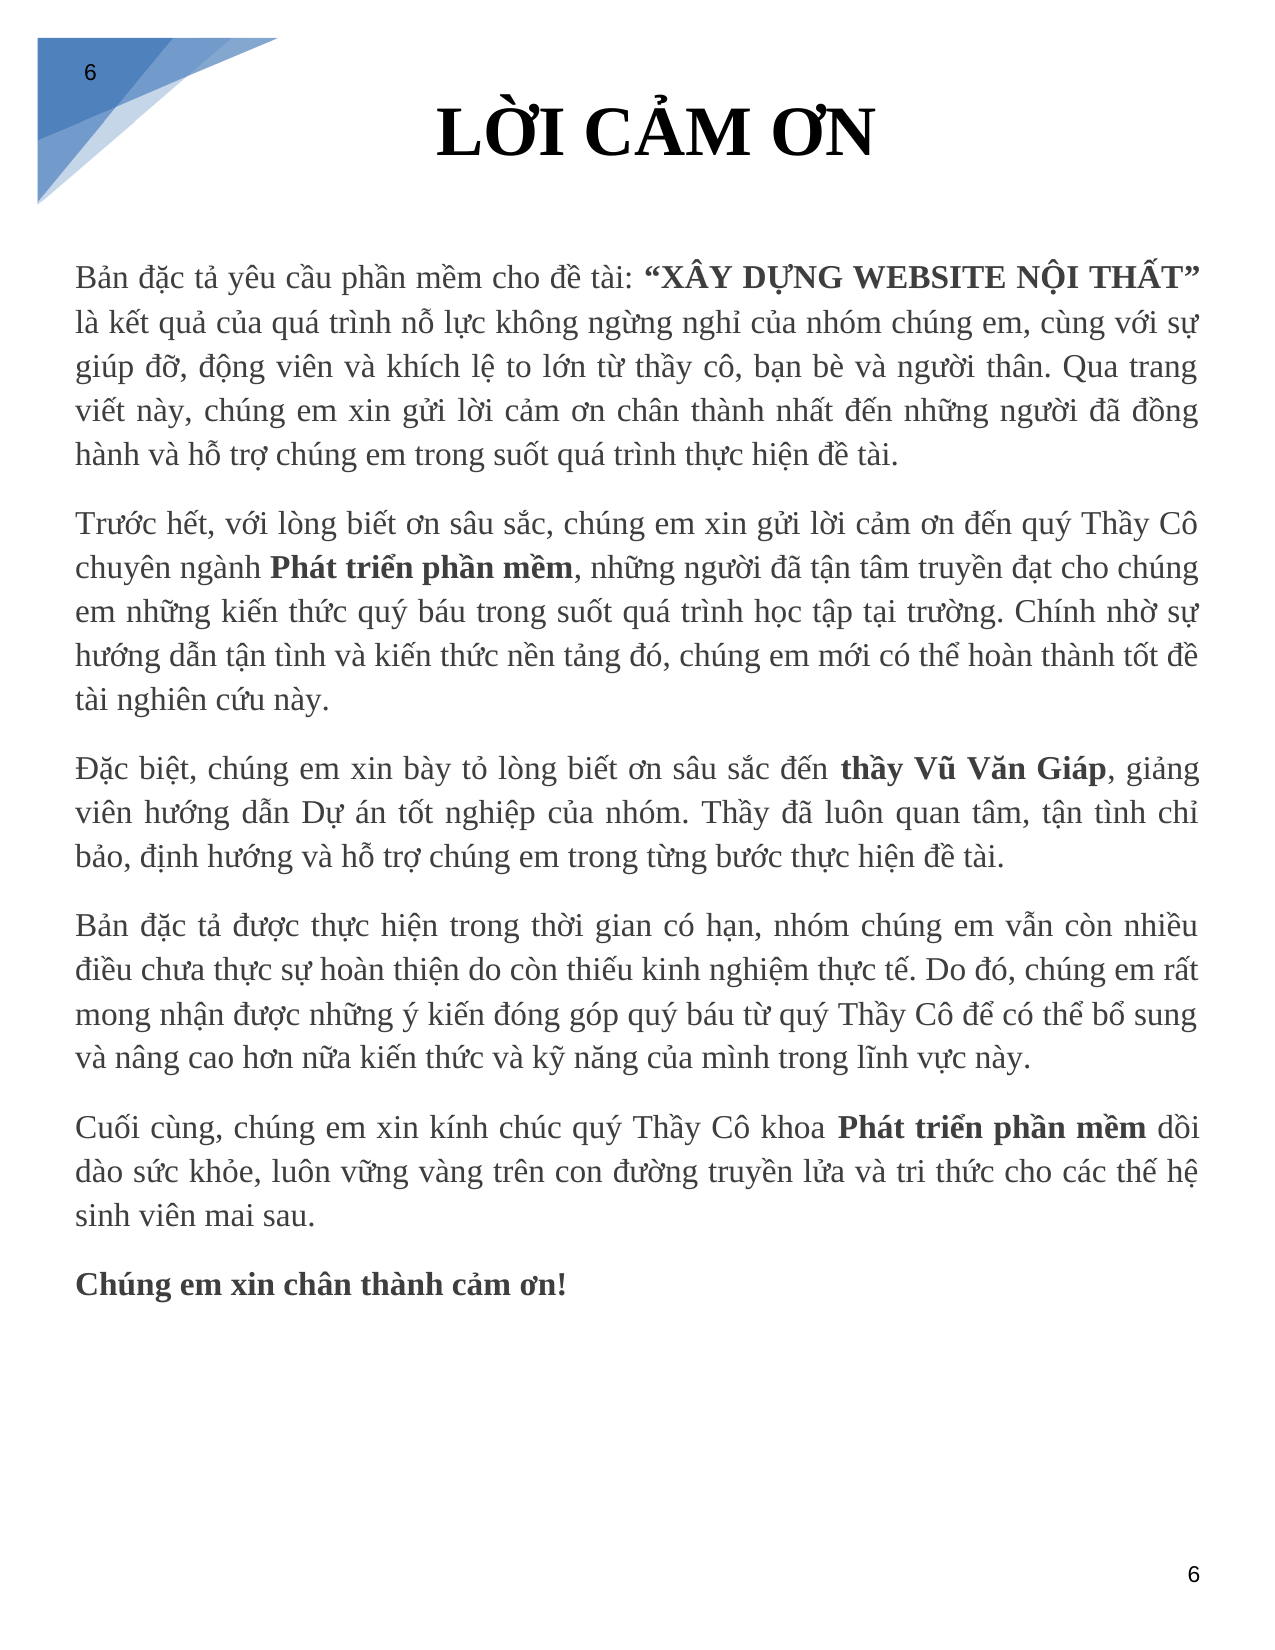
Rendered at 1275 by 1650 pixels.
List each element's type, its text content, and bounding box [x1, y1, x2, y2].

picture [37, 37, 279, 206]
text Cuối cùng, chúng em xin kính chúc quý Thầy Cô khoa Phát triển phần mềm dồi dào sức khỏe, luôn vững vàng trên con đường truyền lửa và tri thức cho các thế hệ sinh viên mai sau. [75, 1107, 1200, 1233]
text Trước hết, với lòng biết ơn sâu sắc, chúng em xin gửi lời cảm ơn đến quý Thầy Cô chuyên ngành Phát triển phần mềm, những người đã tận tâm truyền đạt cho chúng em những kiến thức quý báu trong suốt quá trình học tập tại trường. Chính nhờ sự hướng dẫn tận tình và kiến thức nền tảng đó, chúng em mới có thể hoàn thành tốt đề tài nghiên cứu này. [75, 503, 1200, 718]
text Chúng em xin chân thành cảm ơn! [75, 1264, 1200, 1302]
text Bản đặc tả được thực hiện trong thời gian có hạn, nhóm chúng em vẫn còn nhiều điều chưa thực sự hoàn thiện do còn thiếu kinh nghiệm thực tế. Do đó, chúng em rất mong nhận được những ý kiến đóng góp quý báu từ quý Thầy Cô để có thể bổ sung và nâng cao hơn nữa kiến thức và kỹ năng của mình trong lĩnh vực này. [75, 906, 1200, 1076]
title LỜI CẢM ƠN [75, 89, 1200, 171]
text Đặc biệt, chúng em xin bày tỏ lòng biết ơn sâu sắc đến thầy Vũ Văn Giáp, giảng viên hướng dẫn Dự án tốt nghiệp của nhóm. Thầy đã luôn quan tâm, tận tình chỉ bảo, định hướng và hỗ trợ chúng em trong từng bước thực hiện đề tài. [75, 748, 1200, 875]
text Bản đặc tả yêu cầu phần mềm cho đề tài: “XÂY DỰNG WEBSITE NỘI THẤT” là kết quả của quá trình nỗ lực không ngừng nghỉ của nhóm chúng em, cùng với sự giúp đỡ, động viên và khích lệ to lớn từ thầy cô, bạn bè và người thân. Qua trang viết này, chúng em xin gửi lời cảm ơn chân thành nhất đến những người đã đồng hành và hỗ trợ chúng em trong suốt quá trình thực hiện đề tài. [75, 258, 1200, 472]
